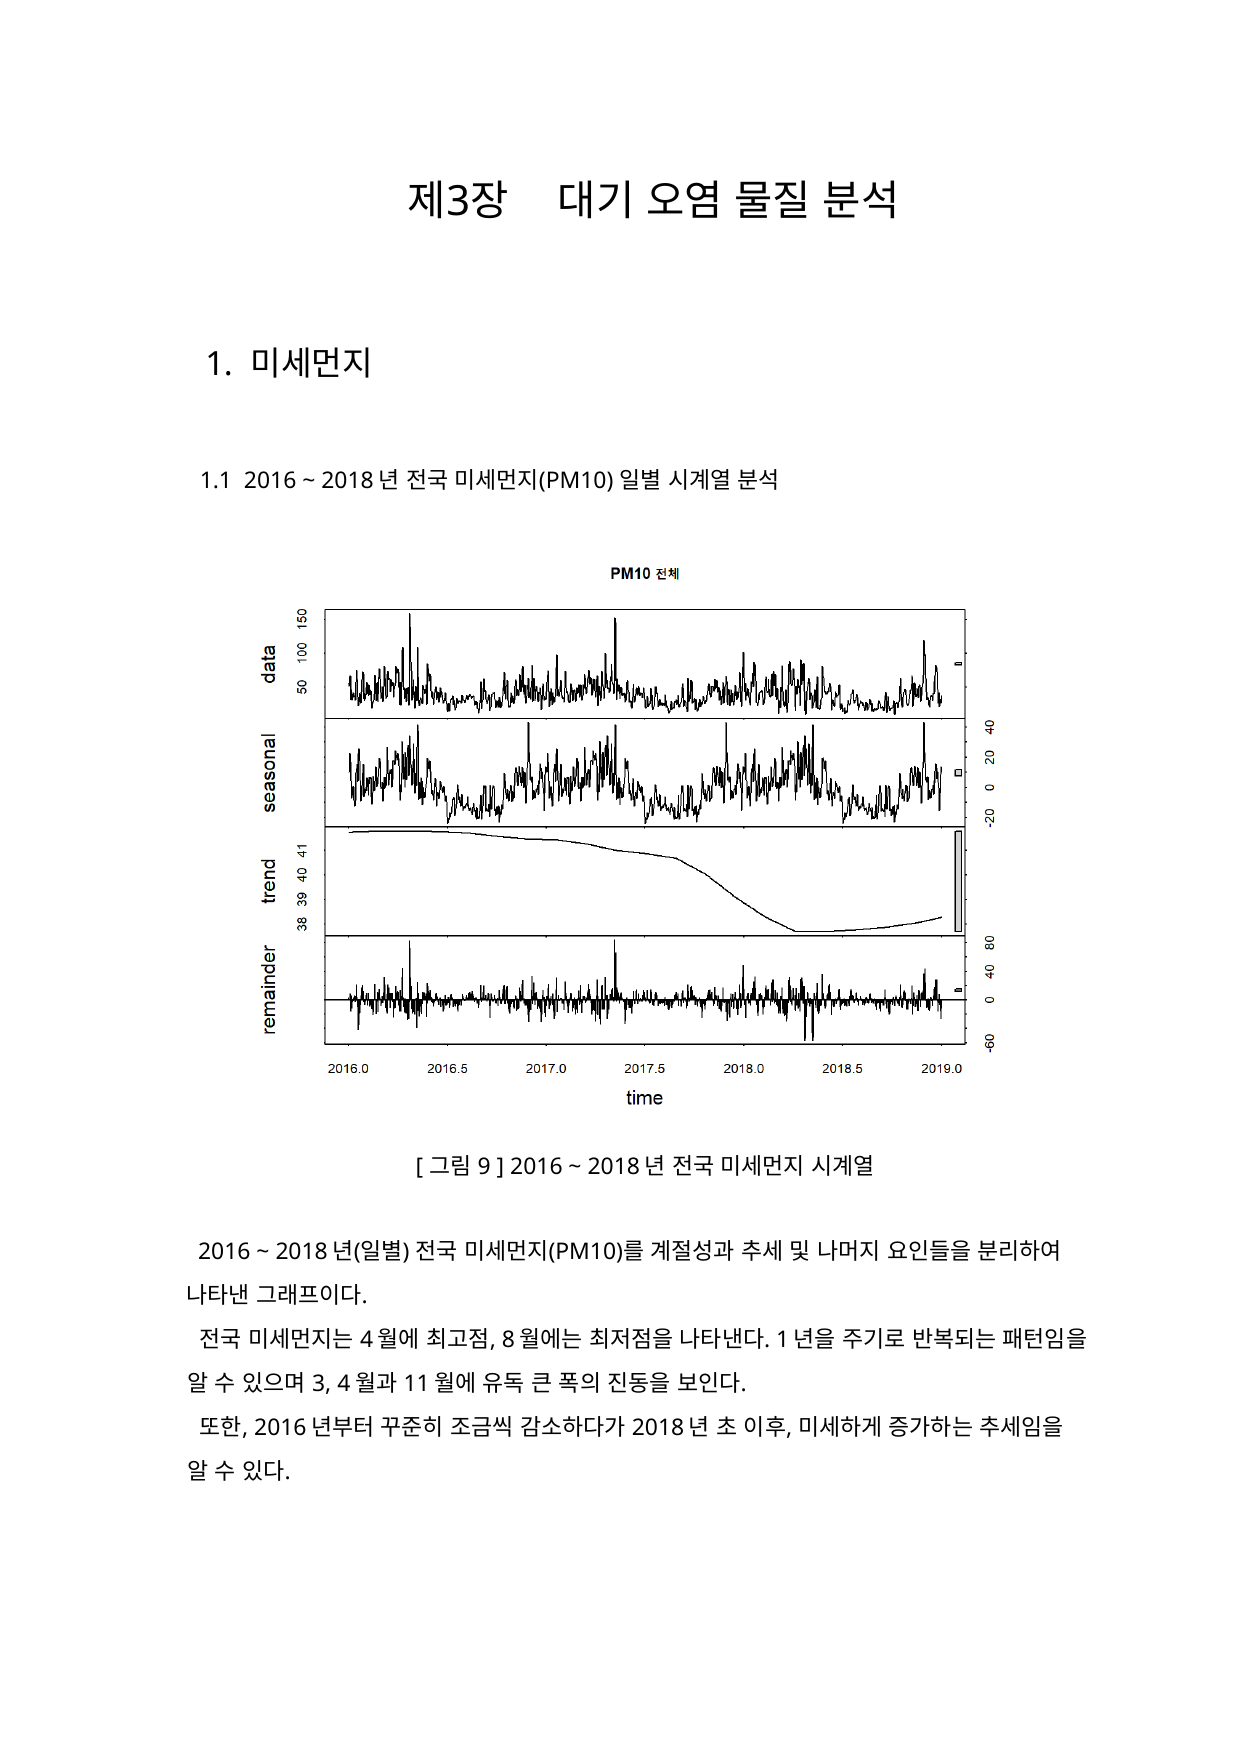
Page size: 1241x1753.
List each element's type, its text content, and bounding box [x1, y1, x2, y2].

subtitle 대기 오염 물질 분석 [217, 167, 1090, 227]
subtitle 미세먼지 [187, 336, 1090, 385]
text 또한, 2016년부터 꾸준히 조금씩 감소하다가 2018년 초 이후, 미세하게 증가하는 추세임을 알 수 있다. [187, 1409, 1090, 1486]
list [ 그림 9 ] 2016 ~ 2018년 전국 미세먼지 시계열 [187, 1148, 1090, 1181]
text 전국 미세먼지는 4월에 최고점, 8월에는 최저점을 나타낸다. 1년을 주기로 반복되는 패턴임을 알 수 있으며 3, 4월과 11월에 유독 큰 폭의 진동을 보인다. [187, 1321, 1090, 1398]
text 2016 ~ 2018년(일별) 전국 미세먼지(PM10)를 계절성과 추세 및 나머지 요인들을 분리하여 나타낸 그래프이다. [186, 1233, 1090, 1310]
picture [231, 547, 1059, 1138]
list 1.1 2016 ~ 2018년 전국 미세먼지(PM10) 일별 시계열 분석 [187, 462, 1090, 495]
